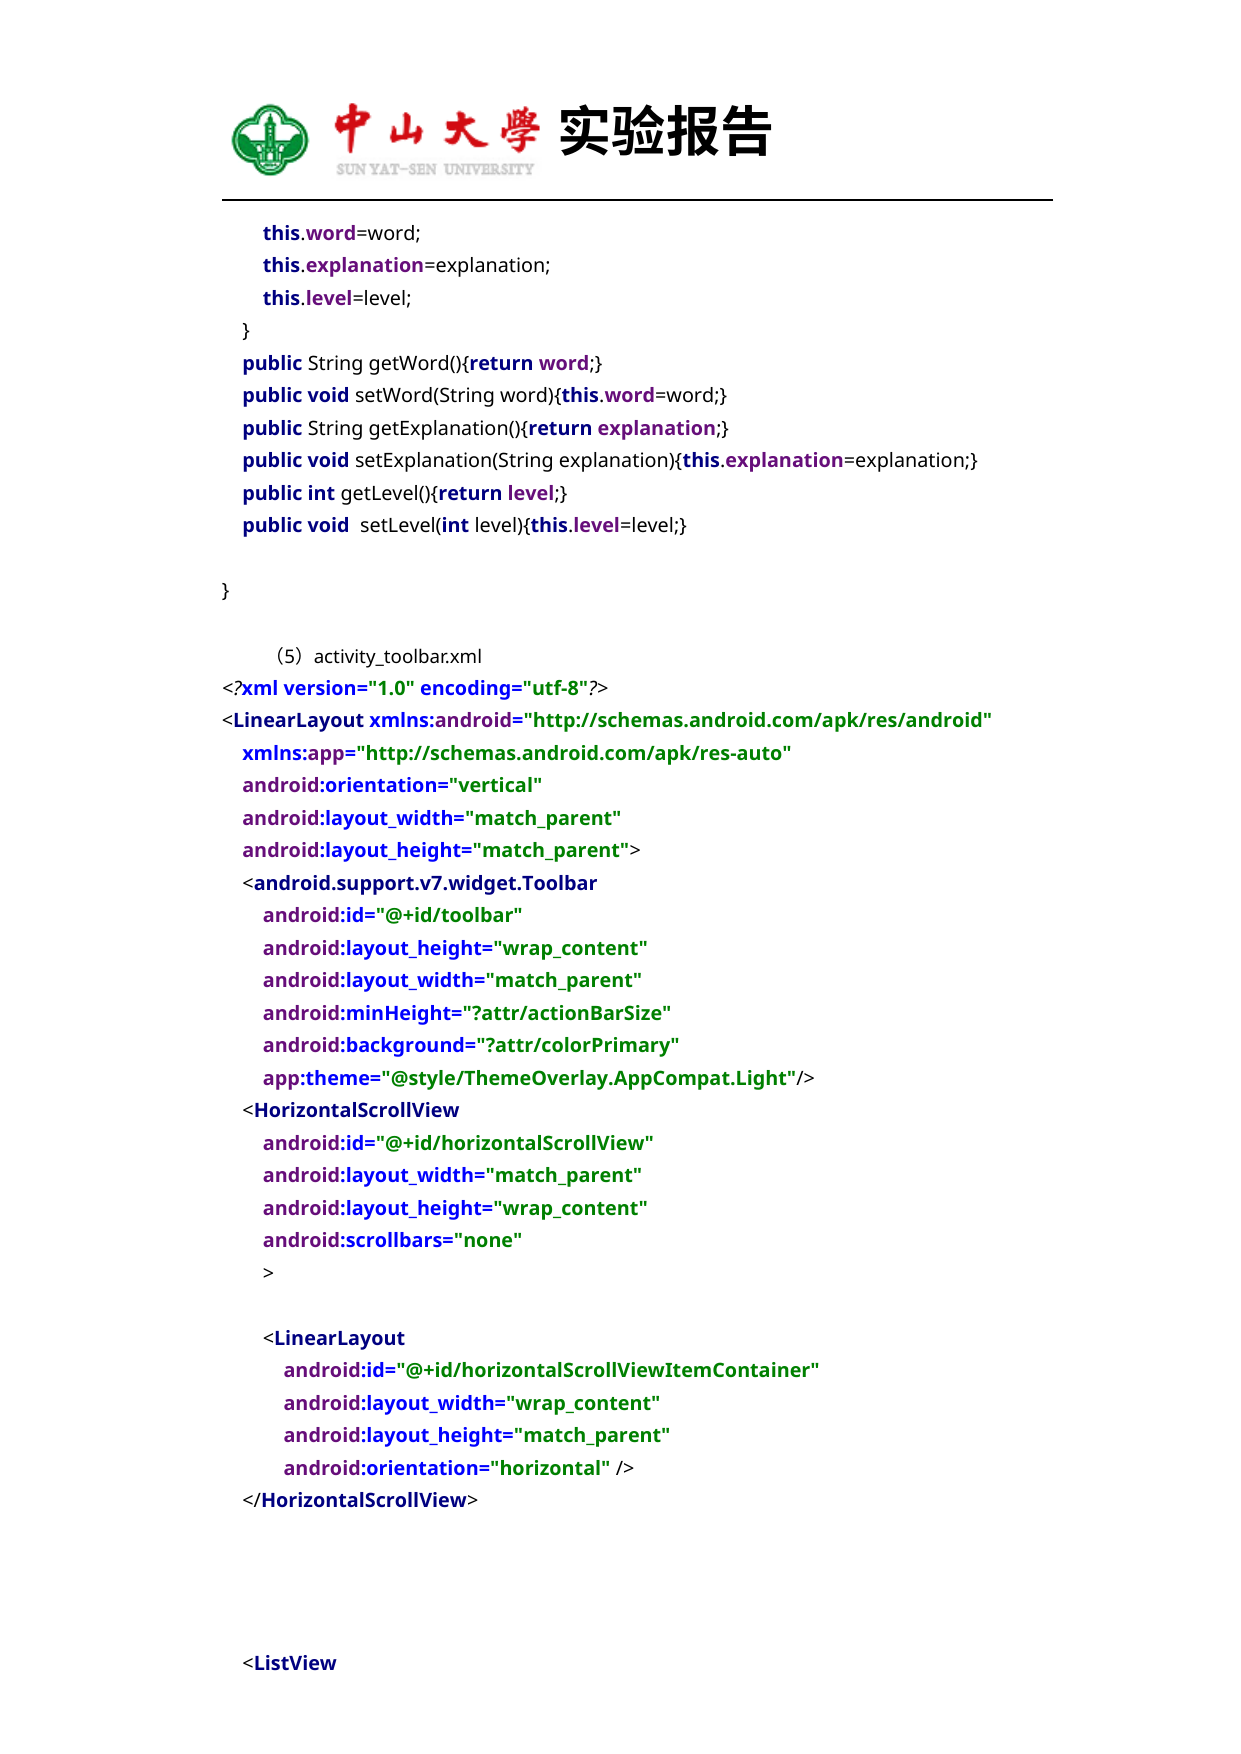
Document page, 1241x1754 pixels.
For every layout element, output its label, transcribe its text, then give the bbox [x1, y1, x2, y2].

picture [221, 98, 543, 182]
text （5）activity_toolbar.xml [222, 639, 1053, 672]
